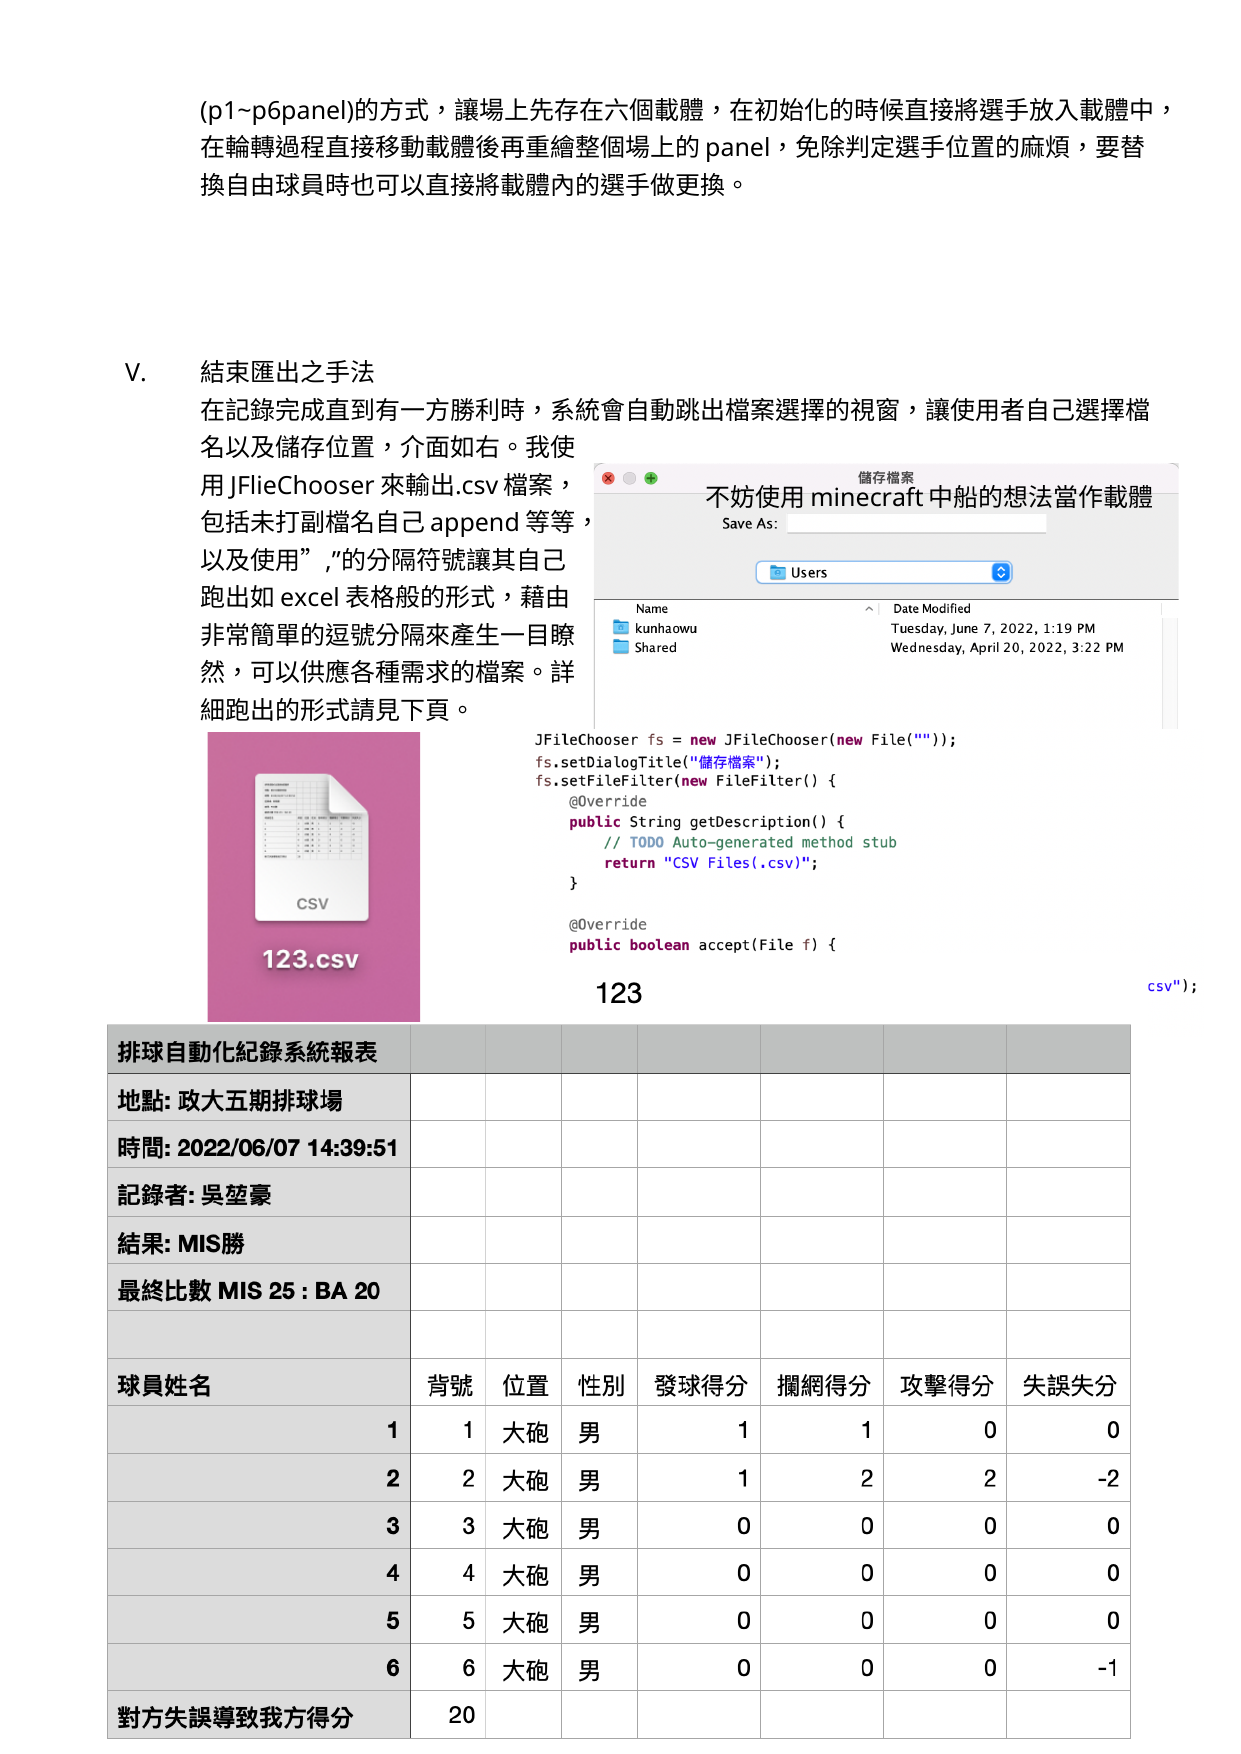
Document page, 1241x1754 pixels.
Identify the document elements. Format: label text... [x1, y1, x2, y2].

list 結束匯出之手法 [125, 352, 1165, 389]
list 在記錄完成直到有一方勝利時，系統會自動跳出檔案選擇的視窗，讓使用者自己選擇檔名以及儲存位置，介面如右。我使用JFlieChooser來輸出.csv檔案，包括未打副檔名自己append等等，以及使用”,”的分隔符號讓其自己跑出如excel表格般的形式，藉由非常簡單的逗號分隔來產生一目瞭然，可以供應各種需求的檔案。詳細跑出的形式請見下頁。 [200, 389, 1165, 727]
picture [73, 463, 1204, 1754]
